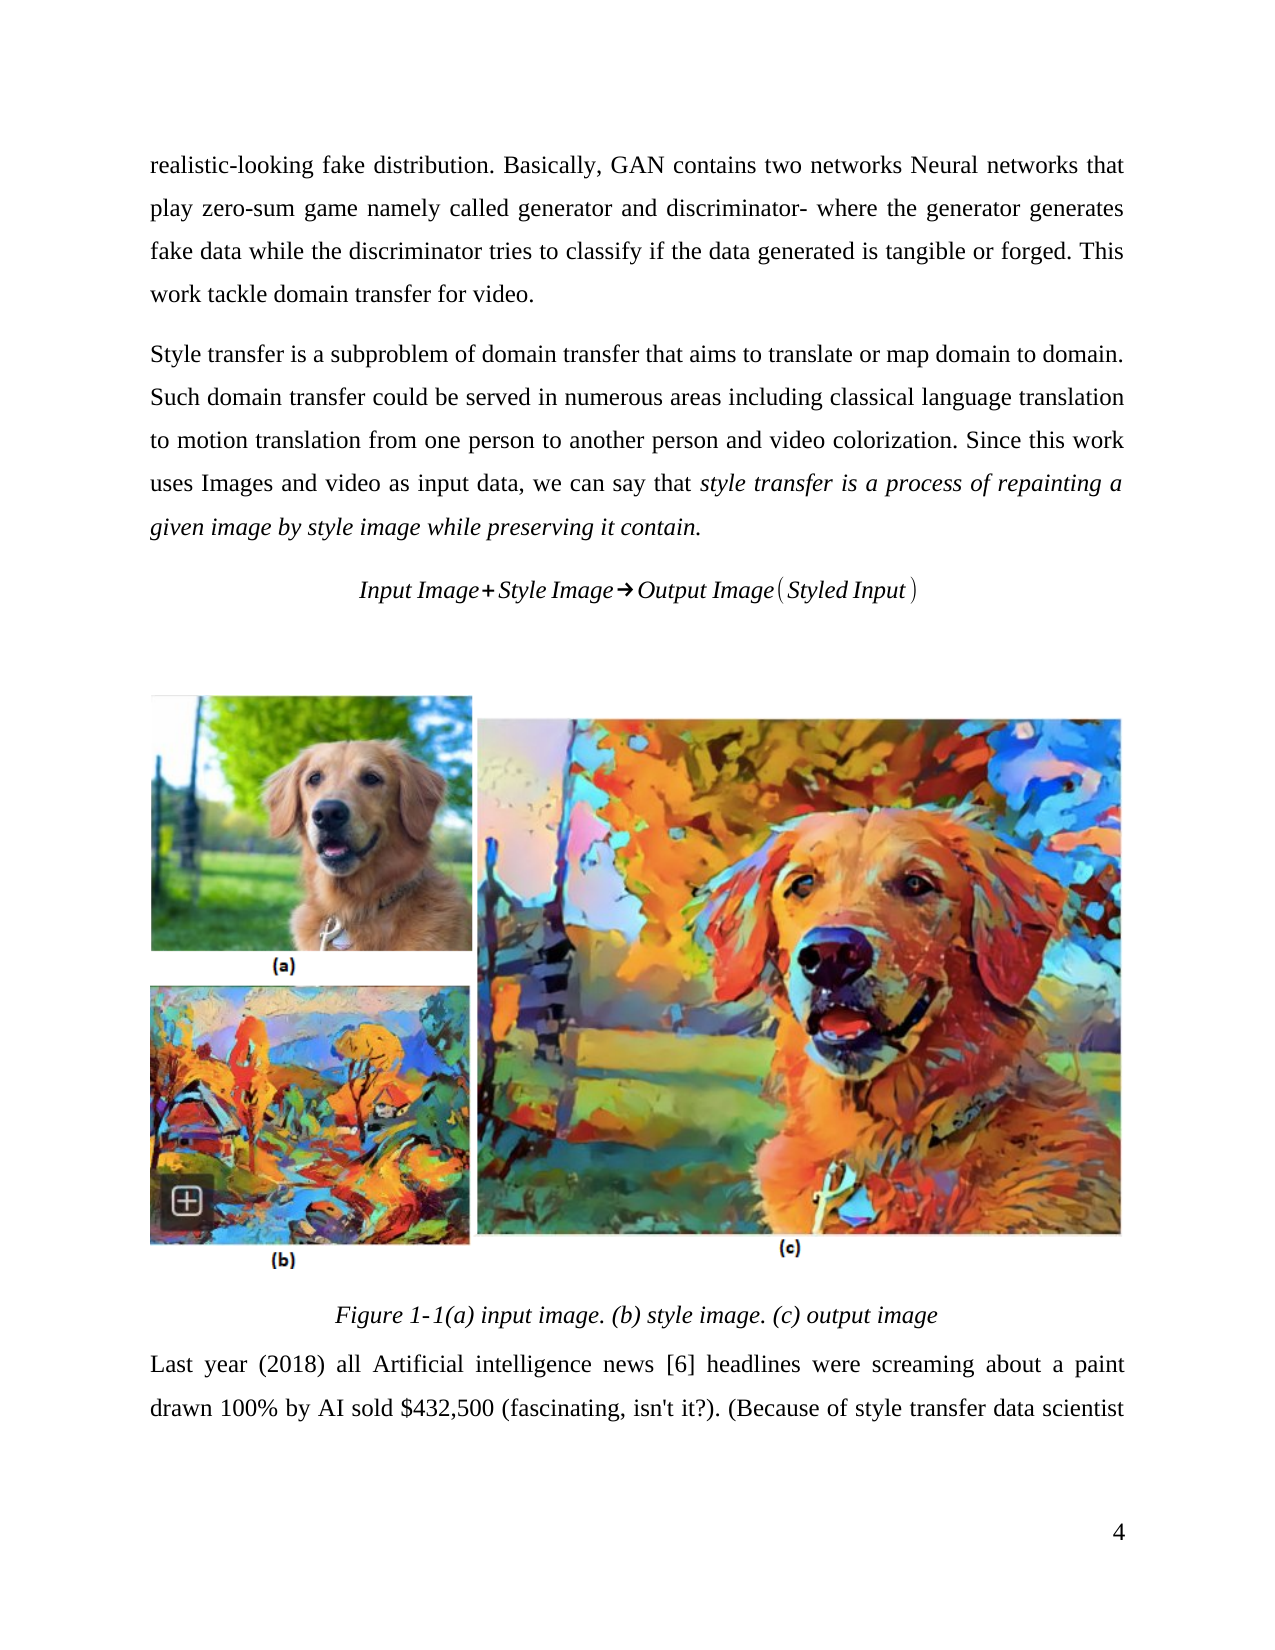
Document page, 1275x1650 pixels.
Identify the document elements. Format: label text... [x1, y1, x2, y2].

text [150, 150, 1125, 308]
text Style transfer is a subproblem of domain transfer that aims to translate or map domain to domain. Such domain transfer could be served in numerous areas including classical language translation to motion translation from one person to another person and video colorization. Since this work uses Images and video as input data, we can say that style transfer is a process of repainting a given image by style image while preserving it contain. [150, 339, 1125, 542]
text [150, 1349, 1125, 1421]
text Figure 1-1(a) input image. (b) style image. (c) output image [150, 1300, 1125, 1329]
picture [150, 695, 1125, 1269]
